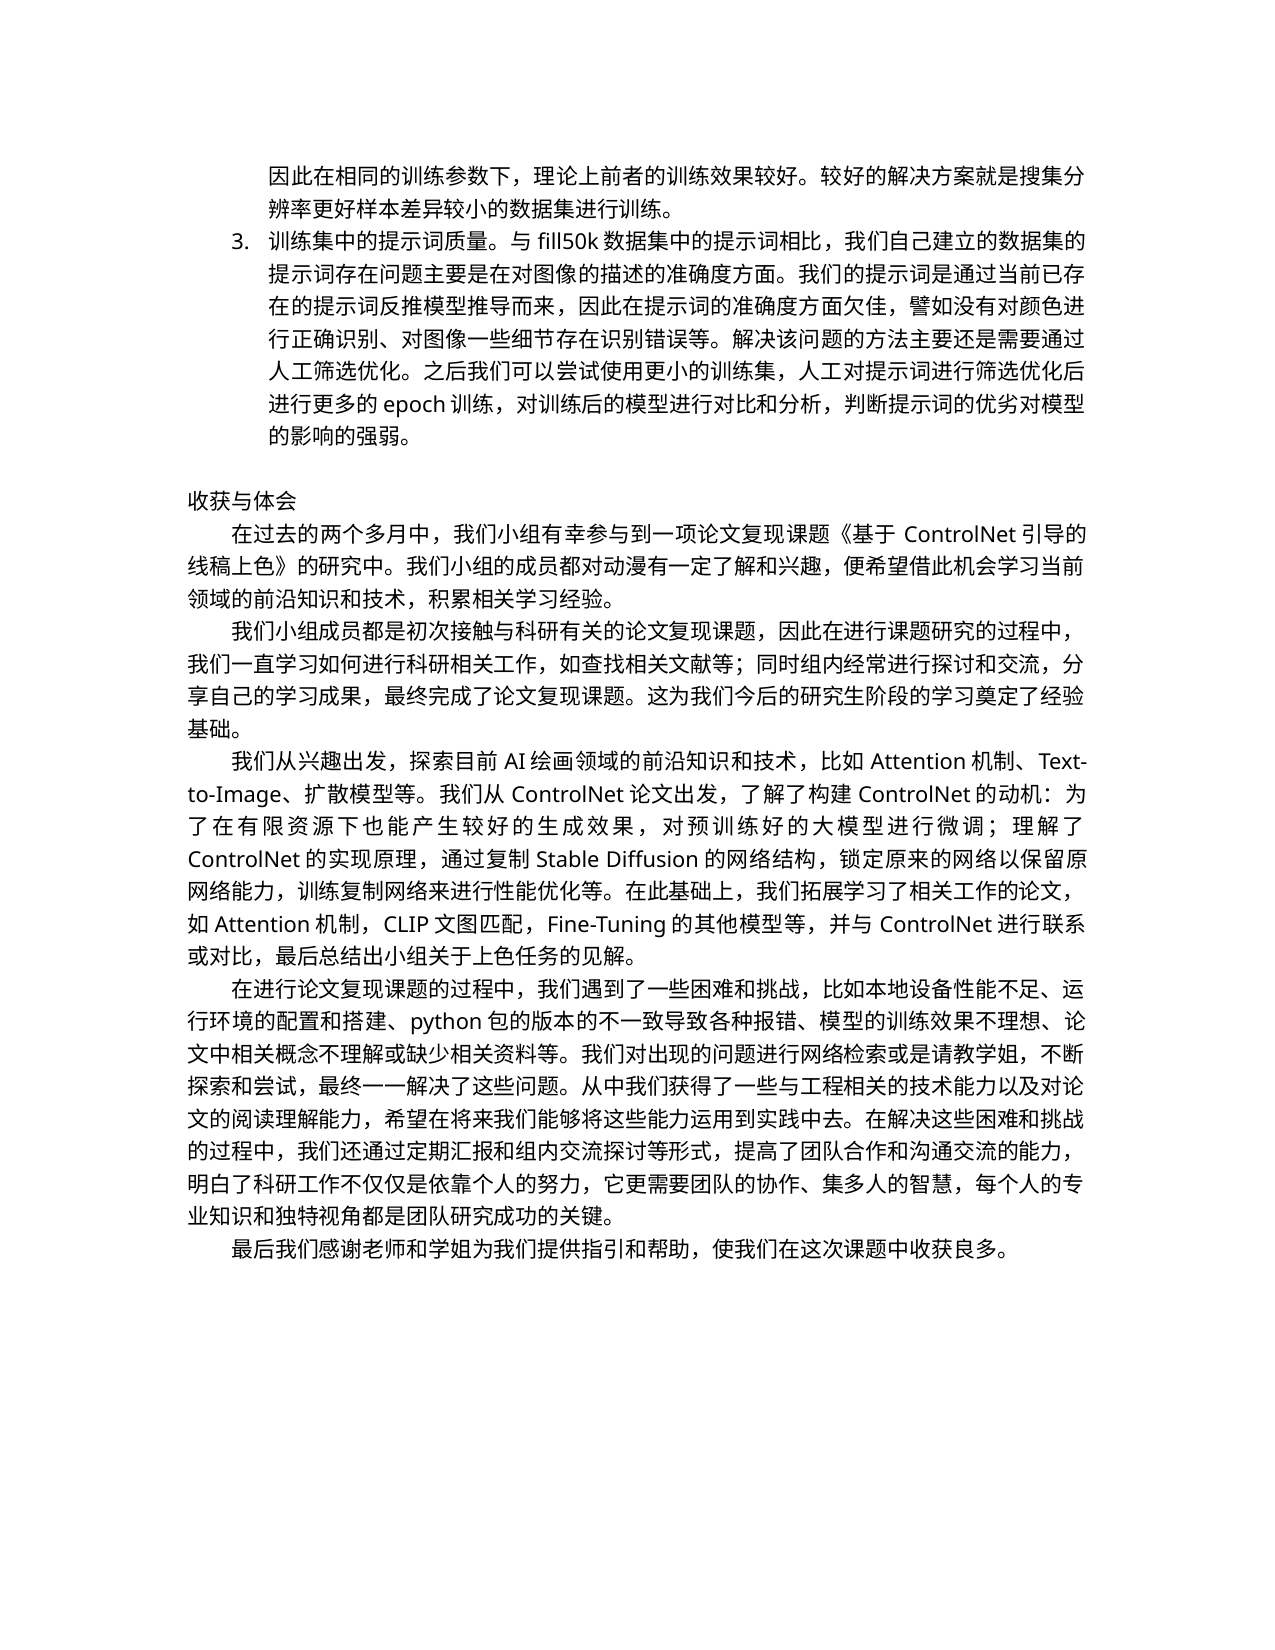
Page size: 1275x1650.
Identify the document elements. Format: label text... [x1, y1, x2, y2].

text 我们小组成员都是初次接触与科研有关的论文复现课题，因此在进行课题研究的过程中，我们一直学习如何进行科研相关工作，如查找相关文献等；同时组内经常进行探讨和交流，分享自己的学习成果，最终完成了论文复现课题。这为我们今后的研究生阶段的学习奠定了经验基础。 [187, 614, 1087, 744]
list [231, 159, 1087, 224]
list 训练集中的提示词质量。与fill50k数据集中的提示词相比，我们自己建立的数据集的提示词存在问题主要是在对图像的描述的准确度方面。我们的提示词是通过当前已存在的提示词反推模型推导而来，因此在提示词的准确度方面欠佳，譬如没有对颜色进行正确识别、对图像一些细节存在识别错误等。解决该问题的方法主要还是需要通过人工筛选优化。之后我们可以尝试使用更小的训练集，人工对提示词进行筛选优化后进行更多的epoch训练，对训练后的模型进行对比和分析，判断提示词的优劣对模型的影响的强弱。 [231, 224, 1087, 451]
text 收获与体会 [187, 484, 1087, 516]
text 在过去的两个多月中，我们小组有幸参与到一项论文复现课题《基于ControlNet引导的线稿上色》的研究中。我们小组的成员都对动漫有一定了解和兴趣，便希望借此机会学习当前领域的前沿知识和技术，积累相关学习经验。 [187, 516, 1087, 614]
text 我们从兴趣出发，探索目前AI绘画领域的前沿知识和技术，比如Attention机制、Text-to-Image、扩散模型等。我们从ControlNet论文出发，了解了构建ControlNet的动机：为了在有限资源下也能产生较好的生成效果，对预训练好的大模型进行微调；理解了ControlNet的实现原理，通过复制Stable Diffusion的网络结构，锁定原来的网络以保留原网络能力，训练复制网络来进行性能优化等。在此基础上，我们拓展学习了相关工作的论文，如Attention机制，CLIP文图匹配，Fine-Tuning的其他模型等，并与ControlNet进行联系或对比，最后总结出小组关于上色任务的见解。 [187, 744, 1087, 971]
text 在进行论文复现课题的过程中，我们遇到了一些困难和挑战，比如本地设备性能不足、运行环境的配置和搭建、python包的版本的不一致导致各种报错、模型的训练效果不理想、论文中相关概念不理解或缺少相关资料等。我们对出现的问题进行网络检索或是请教学姐，不断探索和尝试，最终一一解决了这些问题。从中我们获得了一些与工程相关的技术能力以及对论文的阅读理解能力，希望在将来我们能够将这些能力运用到实践中去。在解决这些困难和挑战的过程中，我们还通过定期汇报和组内交流探讨等形式，提高了团队合作和沟通交流的能力，明白了科研工作不仅仅是依靠个人的努力，它更需要团队的协作、集多人的智慧，每个人的专业知识和独特视角都是团队研究成功的关键。 [187, 971, 1087, 1231]
text 最后我们感谢老师和学姐为我们提供指引和帮助，使我们在这次课题中收获良多。 [187, 1231, 1087, 1264]
